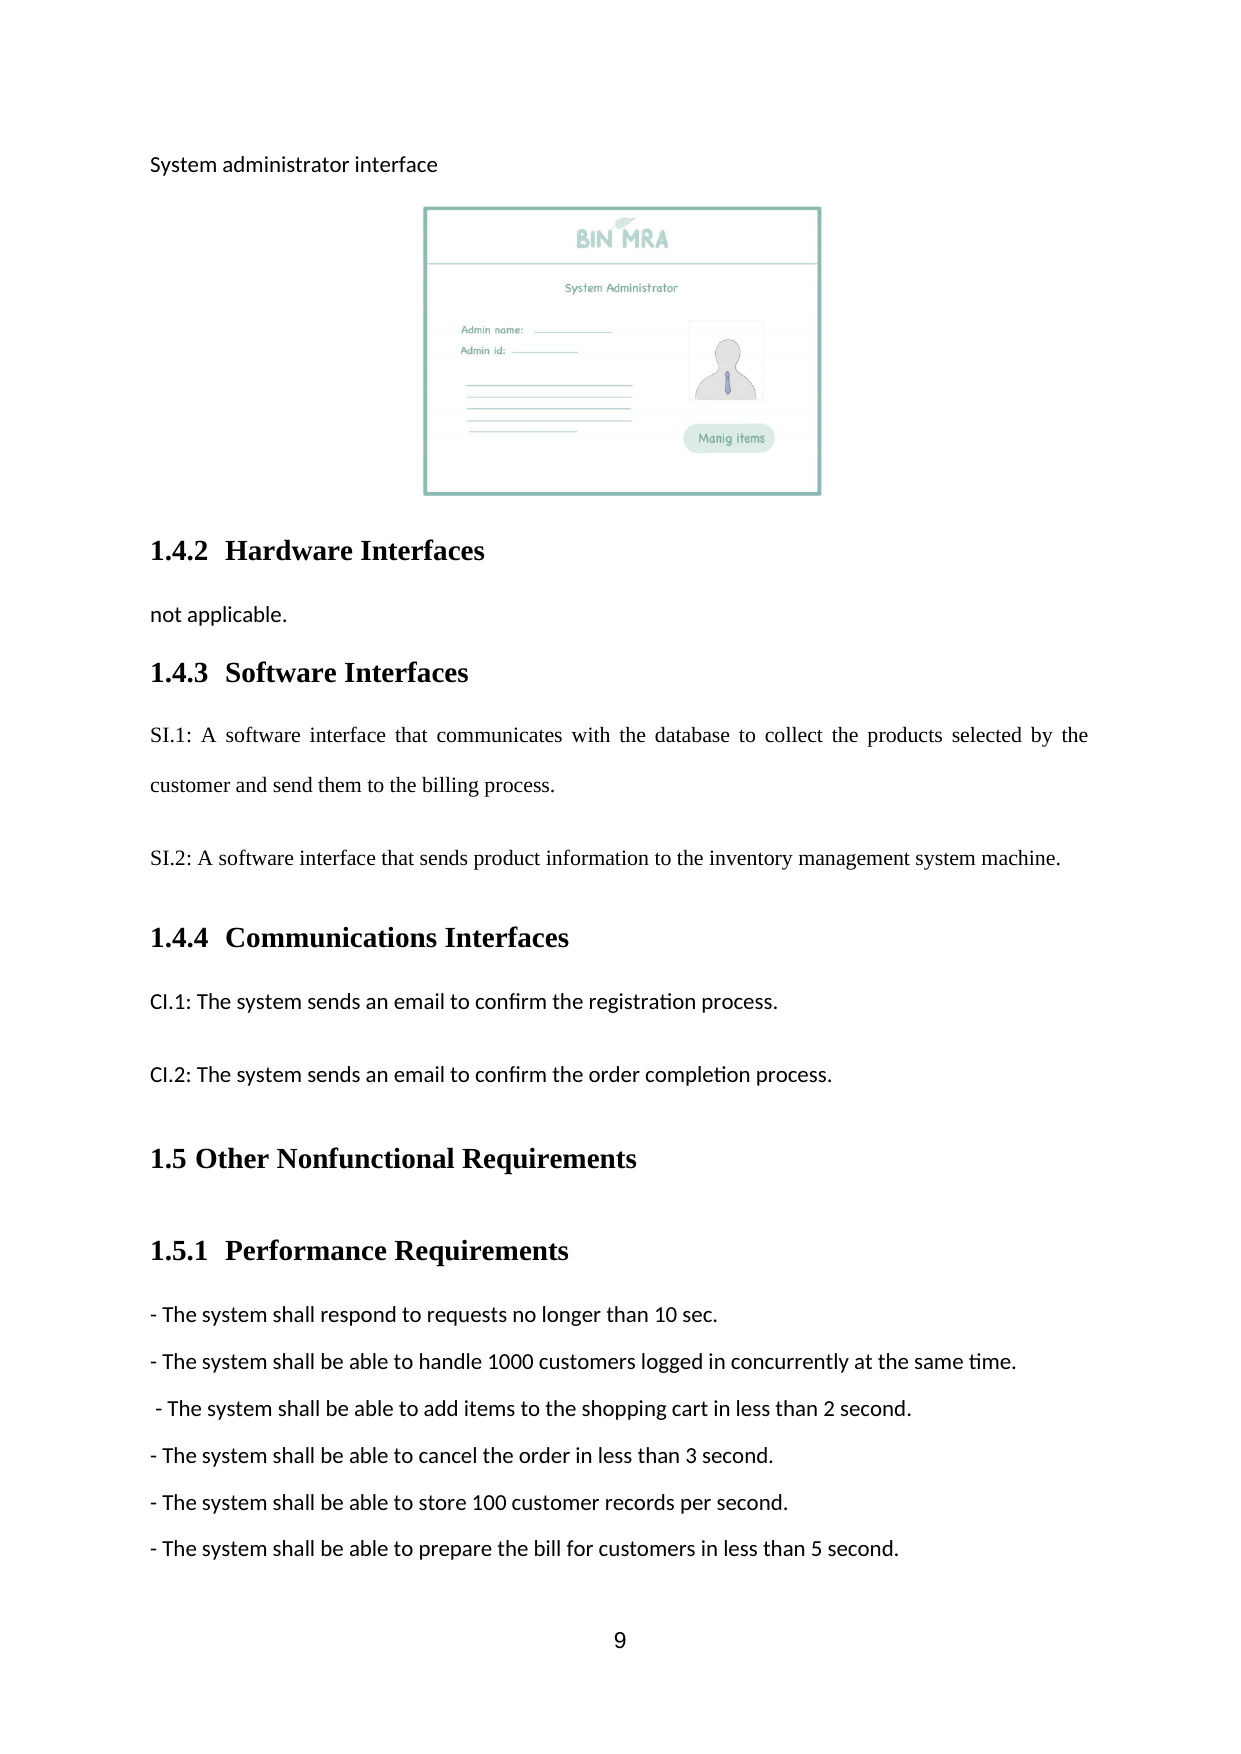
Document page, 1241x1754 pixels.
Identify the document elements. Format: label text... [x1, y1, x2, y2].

text - The system shall be able to cancel the order in less than 3 second. [150, 1441, 1090, 1469]
text - The system shall be able to handle 1000 customers logged in concurrently at the same time. [150, 1347, 1090, 1375]
subtitle Hardware Interfaces [150, 533, 1090, 566]
text CI.1: The system sends an email to confirm the registration process. [150, 987, 1090, 1015]
text System administrator interface [150, 150, 1090, 178]
text - The system shall be able to store 100 customer records per second. [150, 1488, 1090, 1516]
picture [408, 196, 832, 506]
text - The system shall be able to add items to the shopping cart in less than 2 second. [150, 1394, 1090, 1422]
subtitle Communications Interfaces [150, 920, 1090, 954]
text CI.2: The system sends an email to confirm the order completion process. [150, 1060, 1090, 1088]
subtitle Software Interfaces [150, 655, 1090, 688]
subtitle Other Nonfunctional Requirements [150, 1141, 1090, 1174]
text - The system shall respond to requests no longer than 10 sec. [150, 1300, 1090, 1328]
text SI.2: A software interface that sends product information to the inventory management system machine. [150, 845, 1090, 870]
subtitle Performance Requirements [150, 1233, 1090, 1267]
text not applicable. [150, 600, 1090, 628]
text SI.1: A software interface that communicates with the database to collect the products selected by the customer and send them to the billing process. [150, 722, 1090, 798]
text - The system shall be able to prepare the bill for customers in less than 5 second. [150, 1534, 1090, 1563]
